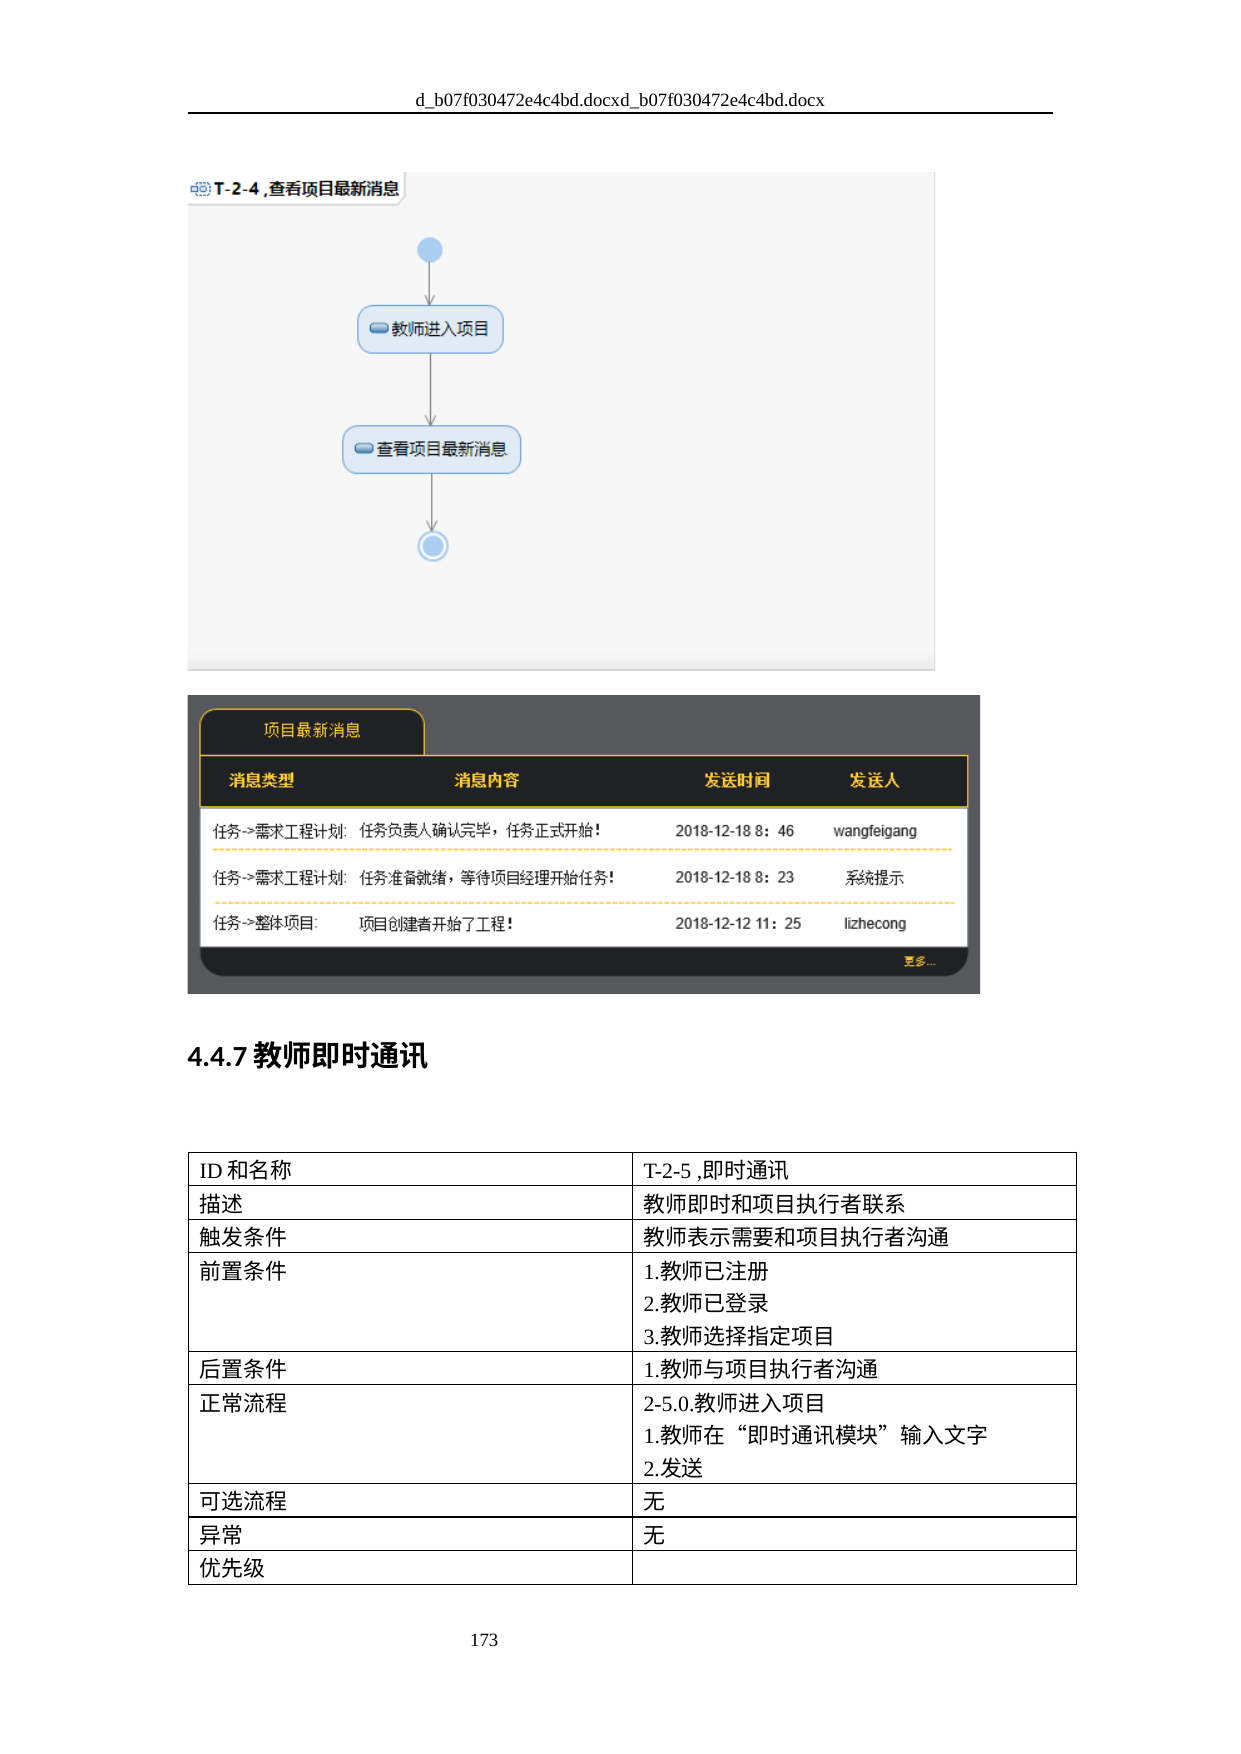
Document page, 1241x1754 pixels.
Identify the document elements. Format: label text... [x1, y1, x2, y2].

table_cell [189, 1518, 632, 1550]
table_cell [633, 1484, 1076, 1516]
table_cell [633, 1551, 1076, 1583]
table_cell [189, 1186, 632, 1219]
subtitle 4.4.7教师即时通讯 [187, 1022, 1053, 1087]
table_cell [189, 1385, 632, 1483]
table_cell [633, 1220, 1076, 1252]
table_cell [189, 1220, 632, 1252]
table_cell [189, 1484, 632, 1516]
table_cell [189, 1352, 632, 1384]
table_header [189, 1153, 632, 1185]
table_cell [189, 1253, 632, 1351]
picture [187, 172, 936, 672]
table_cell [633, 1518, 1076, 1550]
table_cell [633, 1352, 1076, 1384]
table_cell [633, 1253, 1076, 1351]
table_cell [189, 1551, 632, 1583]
picture [187, 695, 980, 994]
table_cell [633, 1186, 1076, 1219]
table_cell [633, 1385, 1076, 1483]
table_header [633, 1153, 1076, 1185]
